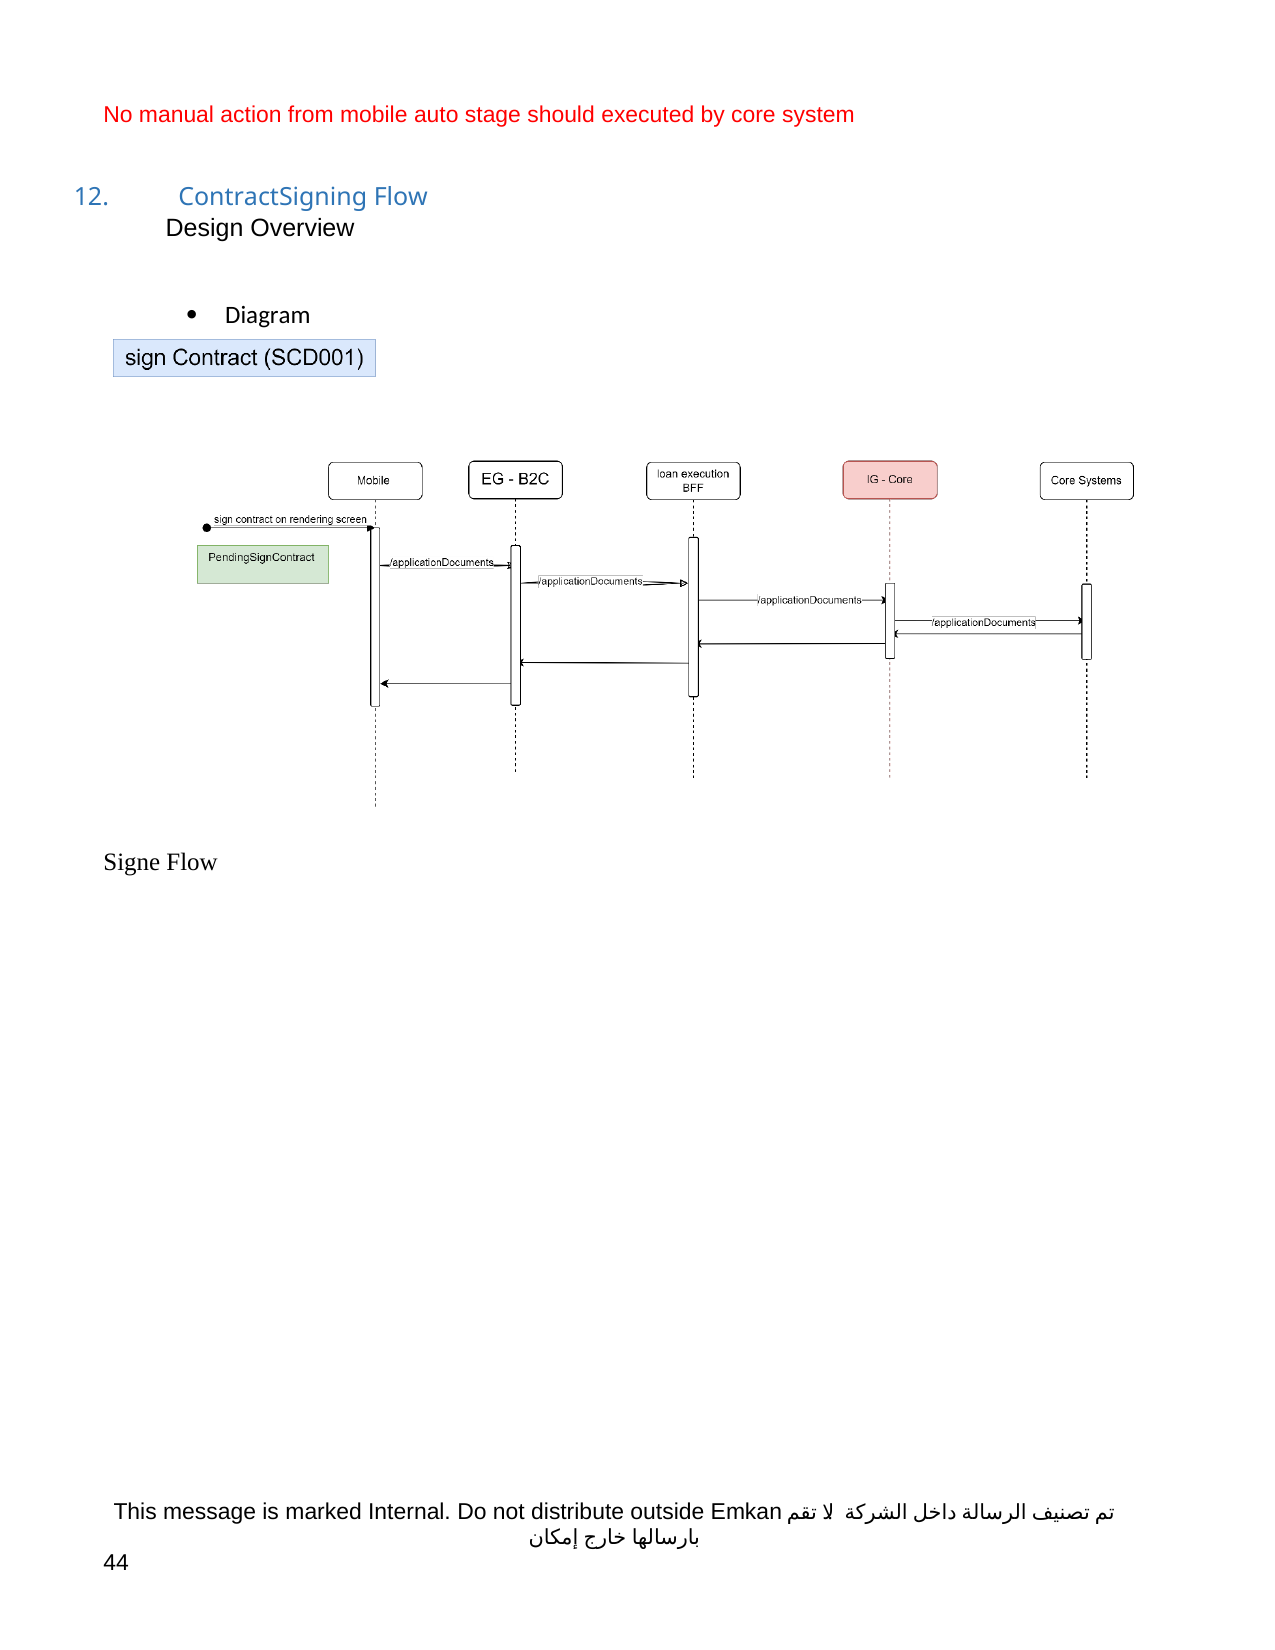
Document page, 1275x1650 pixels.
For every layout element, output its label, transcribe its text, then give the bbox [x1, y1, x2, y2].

picture [103, 330, 1143, 819]
text No manual action from mobile auto stage should executed by core system [103, 101, 1125, 128]
text Signe Flow [103, 847, 1125, 876]
list Diagram [187, 299, 1125, 330]
text Design Overview [103, 213, 1125, 242]
subtitle ContractSigning Flow [73, 179, 1042, 213]
